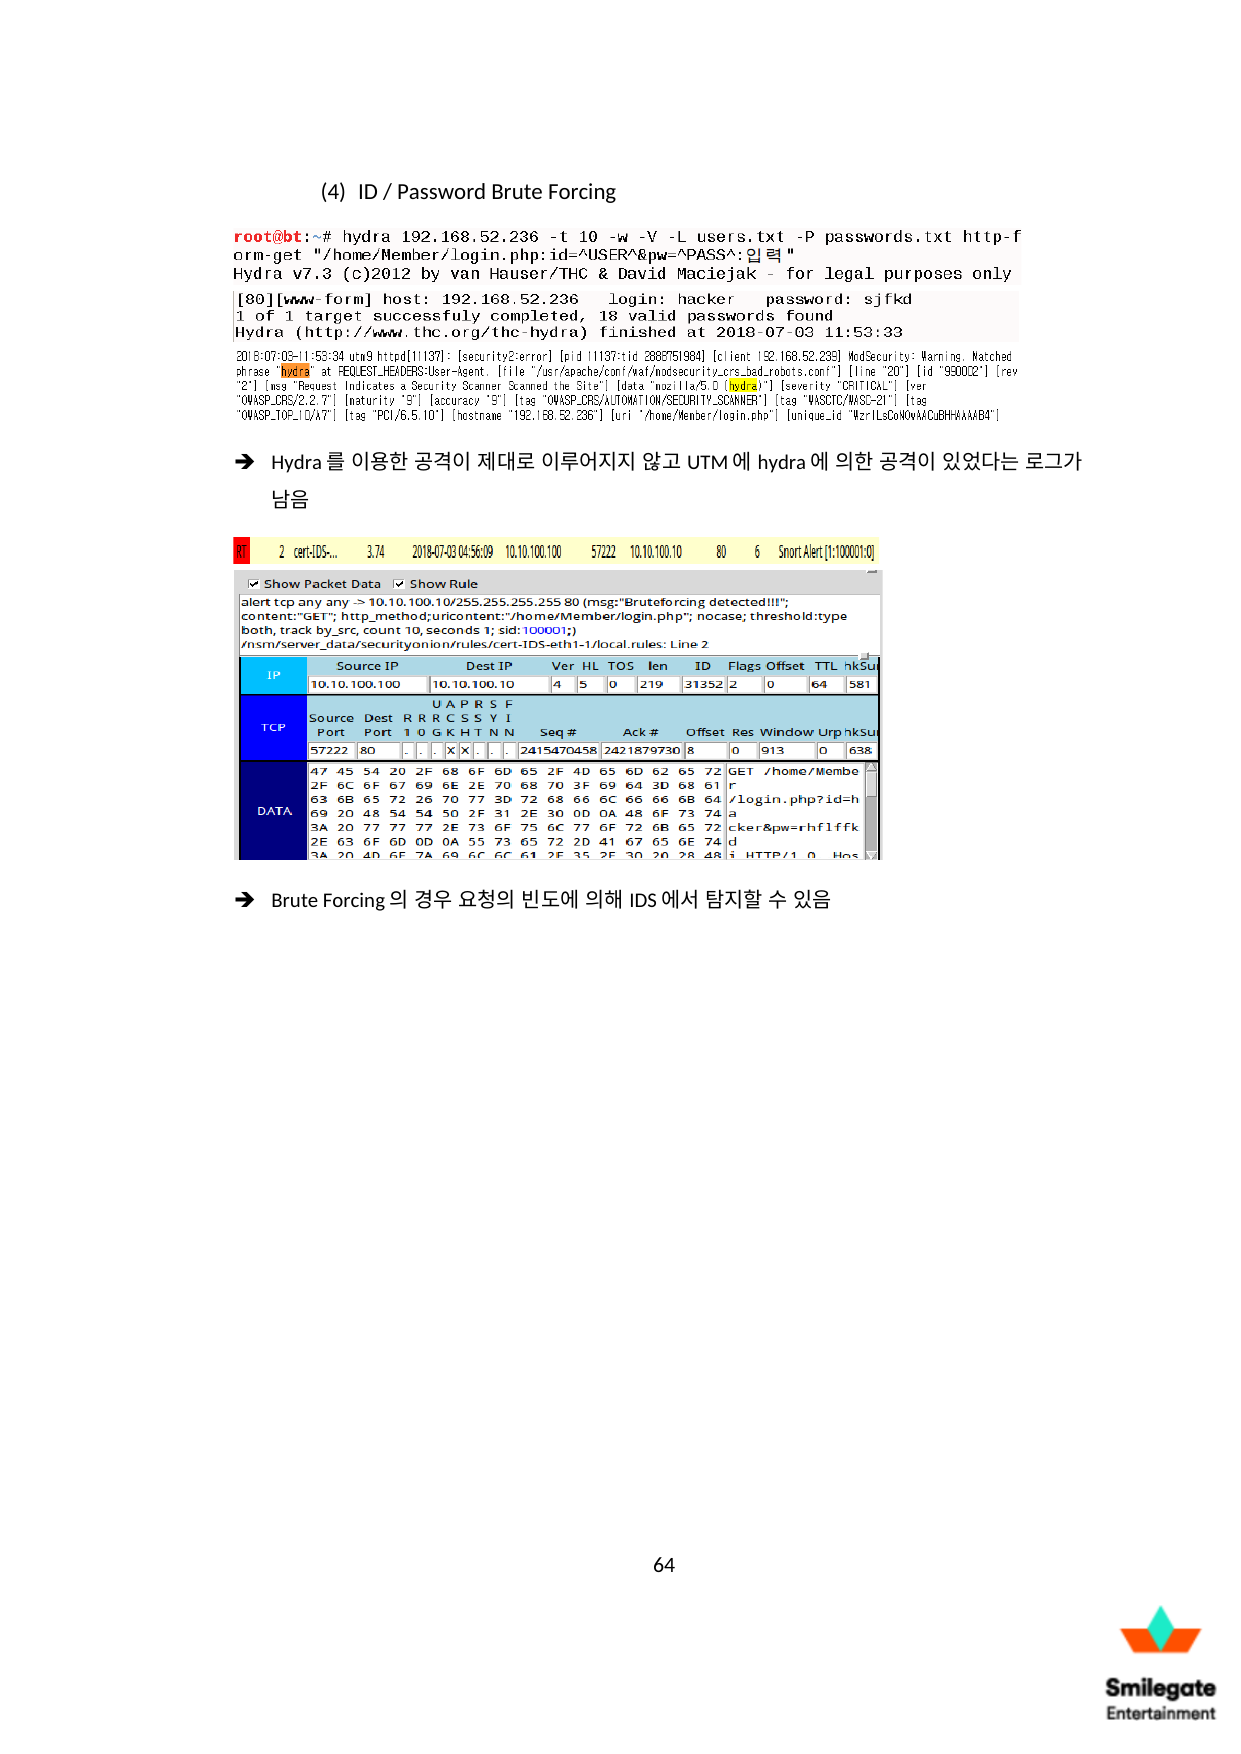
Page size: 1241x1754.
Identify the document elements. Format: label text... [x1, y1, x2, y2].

picture [233, 570, 883, 860]
picture [233, 348, 1019, 422]
picture [233, 228, 1022, 285]
picture [233, 537, 880, 564]
list Hydra를 이용한 공격이 제대로 이루어지지 않고 UTM에 hydra에 의한 공격이 있었다는 로그가 남음 [234, 445, 1090, 513]
list Brute Forcing의 경우 요청의 빈도에 의해 IDS에서 탐지할 수 있음 [234, 883, 1090, 913]
list ID / Password Brute Forcing [320, 177, 1090, 205]
picture [1090, 1604, 1228, 1733]
picture [233, 291, 1019, 342]
